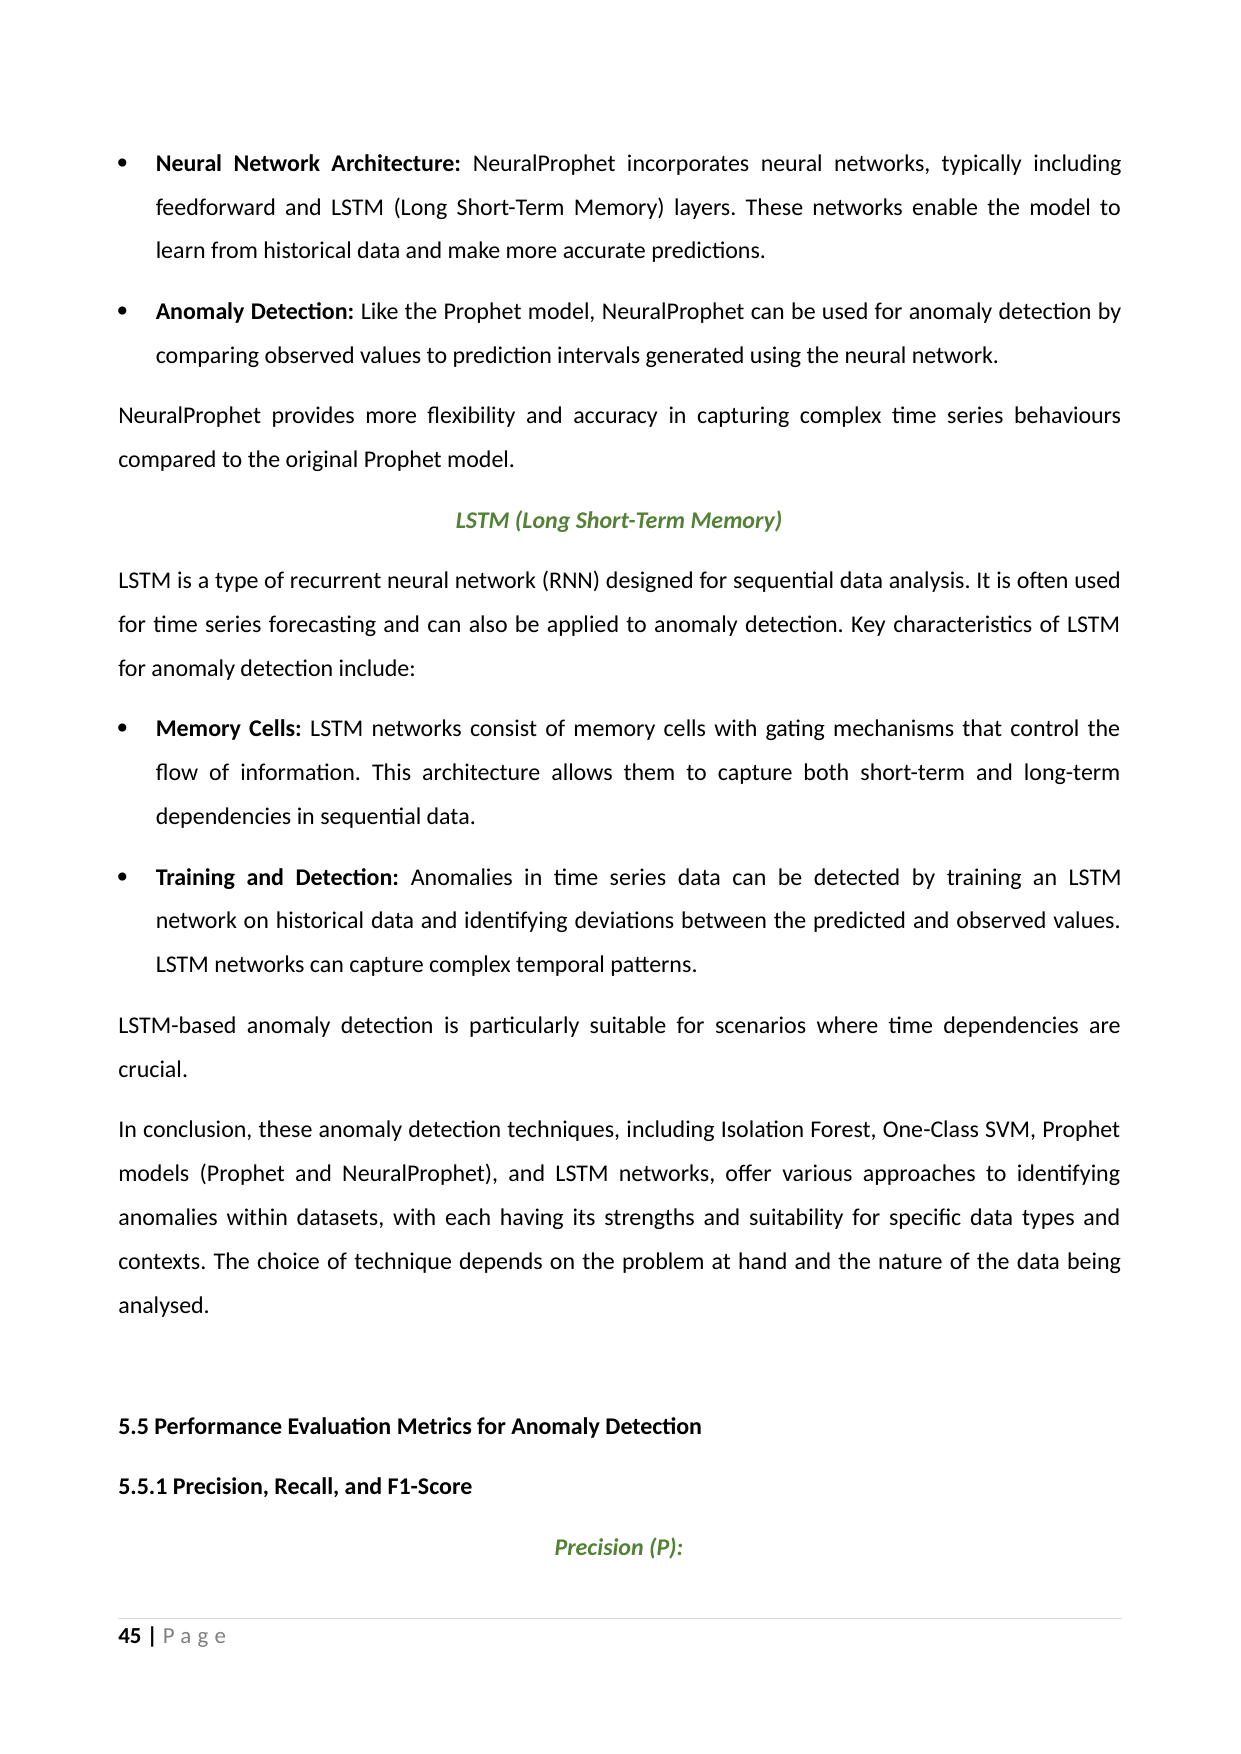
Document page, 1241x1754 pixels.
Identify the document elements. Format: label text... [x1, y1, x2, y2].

text NeuralProphet provides more flexibility and accuracy in capturing complex time series behaviours compared to the original Prophet model. [118, 400, 1122, 473]
text LSTM (Long Short-Term Memory) [118, 505, 1122, 534]
list Neural Network Architecture: NeuralProphet incorporates neural networks, typically including feedforward and LSTM (Long Short-Term Memory) layers. These networks enable the model to learn from historical data and make more accurate predictions. [118, 148, 1122, 265]
text In conclusion, these anomaly detection techniques, including Isolation Forest, One-Class SVM, Prophet models (Prophet and NeuralProphet), and LSTM networks, offer various approaches to identifying anomalies within datasets, with each having its strengths and suitability for specific data types and contexts. The choice of technique depends on the problem at hand and the nature of the data being analysed. [118, 1114, 1122, 1319]
list Training and Detection: Anomalies in time series data can be detected by training an LSTM network on historical data and identifying deviations between the predicted and observed values. LSTM networks can capture complex temporal patterns. [118, 862, 1122, 979]
text 5.5 Performance Evaluation Metrics for Anomaly Detection [118, 1411, 1122, 1440]
text 5.5.1 Precision, Recall, and F1-Score [118, 1471, 1122, 1501]
list Anomaly Detection: Like the Prophet model, NeuralProphet can be used for anomaly detection by comparing observed values to prediction intervals generated using the neural network. [118, 296, 1122, 369]
text LSTM-based anomaly detection is particularly suitable for scenarios where time dependencies are crucial. [118, 1010, 1122, 1083]
text LSTM is a type of recurrent neural network (RNN) designed for sequential data analysis. It is often used for time series forecasting and can also be applied to anomaly detection. Key characteristics of LSTM for anomaly detection include: [118, 565, 1122, 682]
list Memory Cells: LSTM networks consist of memory cells with gating mechanisms that control the flow of information. This architecture allows them to capture both short-term and long-term dependencies in sequential data. [118, 713, 1122, 830]
text Precision (P): [118, 1532, 1122, 1561]
